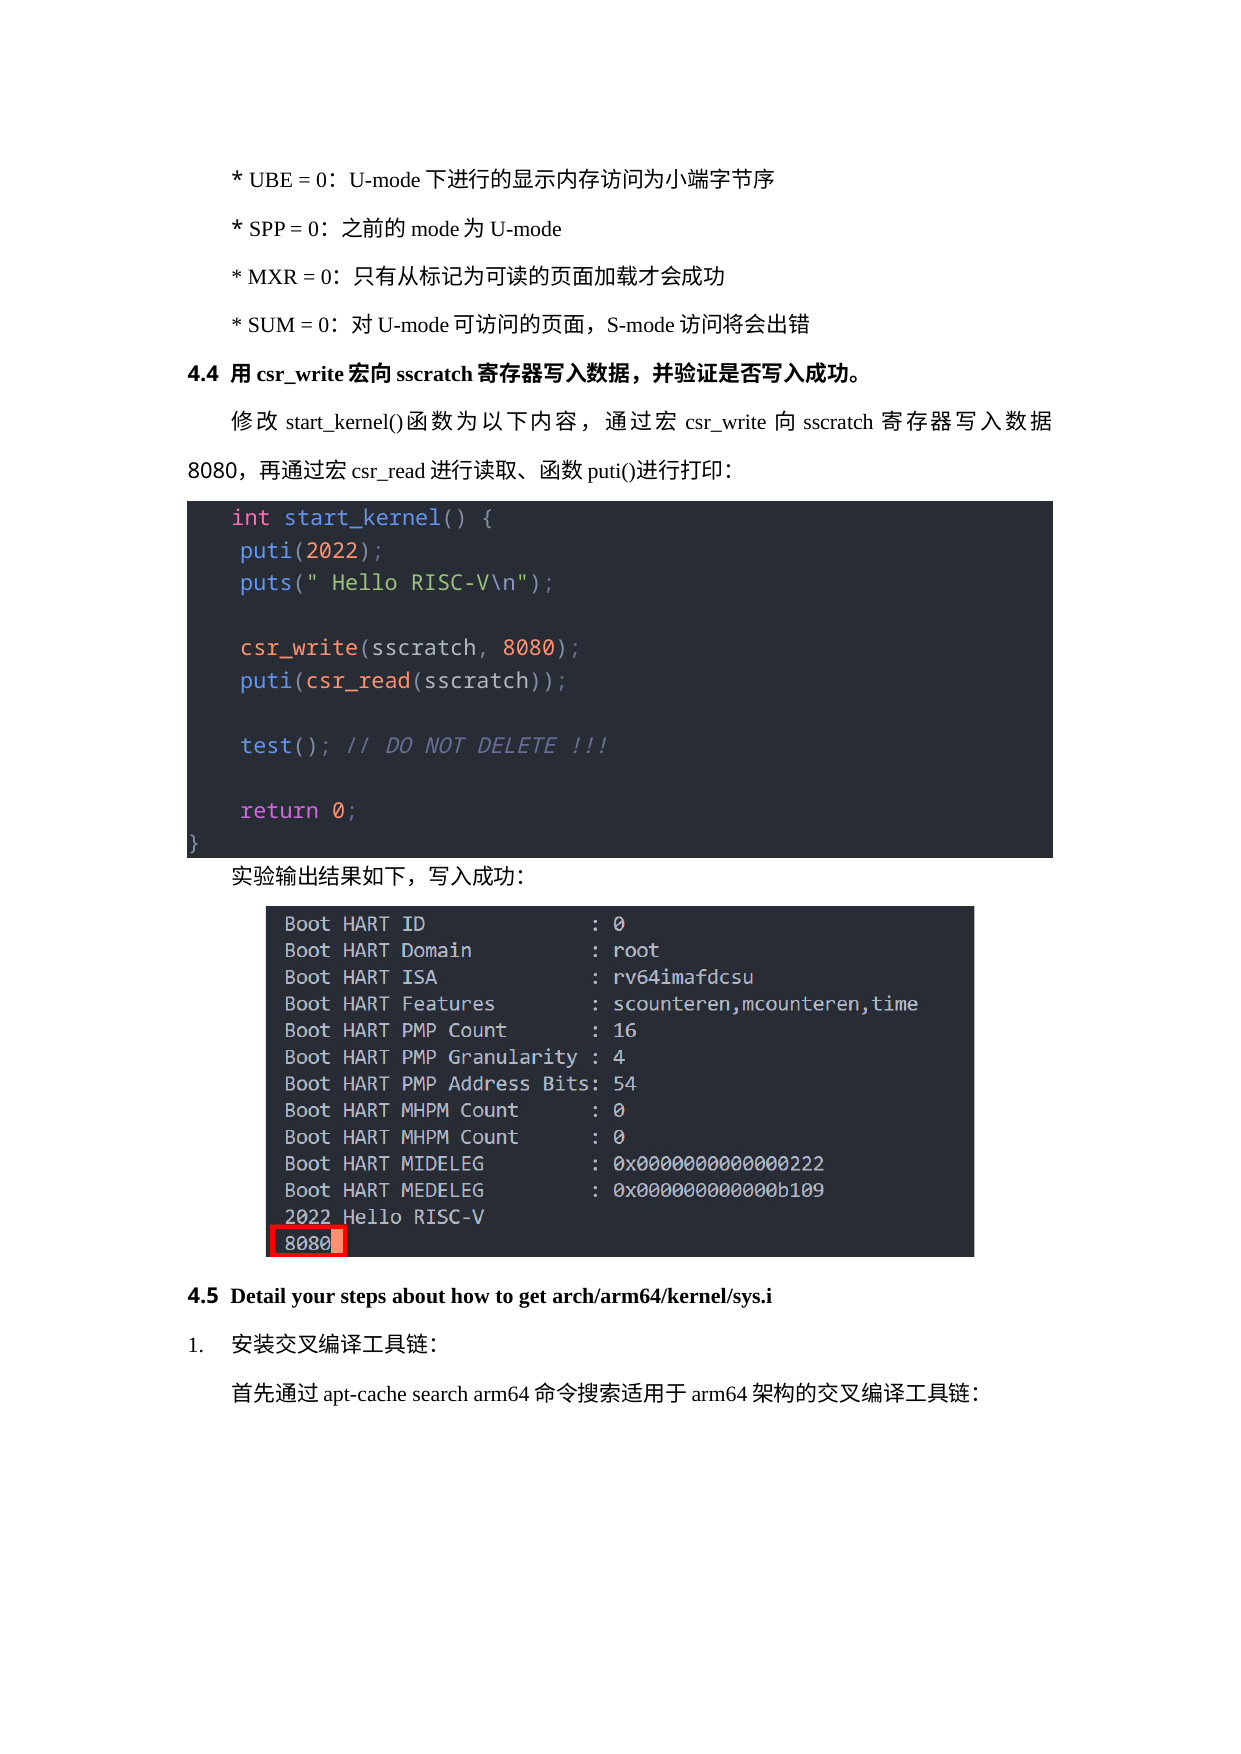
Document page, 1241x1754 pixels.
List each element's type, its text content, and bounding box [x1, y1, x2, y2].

text test(); // DO NOT DELETE !!! [187, 728, 1053, 761]
text * UBE = 0：U-mode下进行的显示内存访问为小端字节序 [187, 162, 1053, 194]
text 实验输出结果如下，写入成功： [187, 858, 1053, 891]
text puti(csr_read(sscratch)); [187, 663, 1053, 696]
picture [265, 906, 975, 1257]
text puti(2022); [187, 533, 1053, 566]
text 修改start_kernel()函数为以下内容，通过宏csr_write向sscratch寄存器写入数据8080，再通过宏csr_read进行读取、函数puti()进行打印： [187, 404, 1053, 485]
text * SUM = 0：对U-mode可访问的页面，S-mode访问将会出错 [187, 307, 1053, 339]
text return 0; [187, 793, 1053, 826]
text * SPP = 0：之前的mode为U-mode [187, 210, 1053, 243]
text int start_kernel() { [187, 501, 1053, 533]
text 4.4 用csr_write宏向sscratch寄存器写入数据，并验证是否写入成功。 [187, 355, 1053, 388]
text csr_write(sscratch, 8080); [187, 631, 1053, 663]
text * MXR = 0：只有从标记为可读的页面加载才会成功 [187, 259, 1053, 291]
list 安装交叉编译工具链： 首先通过apt-cache search arm64命令搜索适用于arm64架构的交叉编译工具链： [187, 1326, 1053, 1408]
text 4.5 Detail your steps about how to get arch/arm64/kernel/sys.i [187, 1279, 1053, 1311]
text } [187, 826, 1053, 858]
text puts(" Hello RISC-V\n"); [187, 566, 1053, 598]
